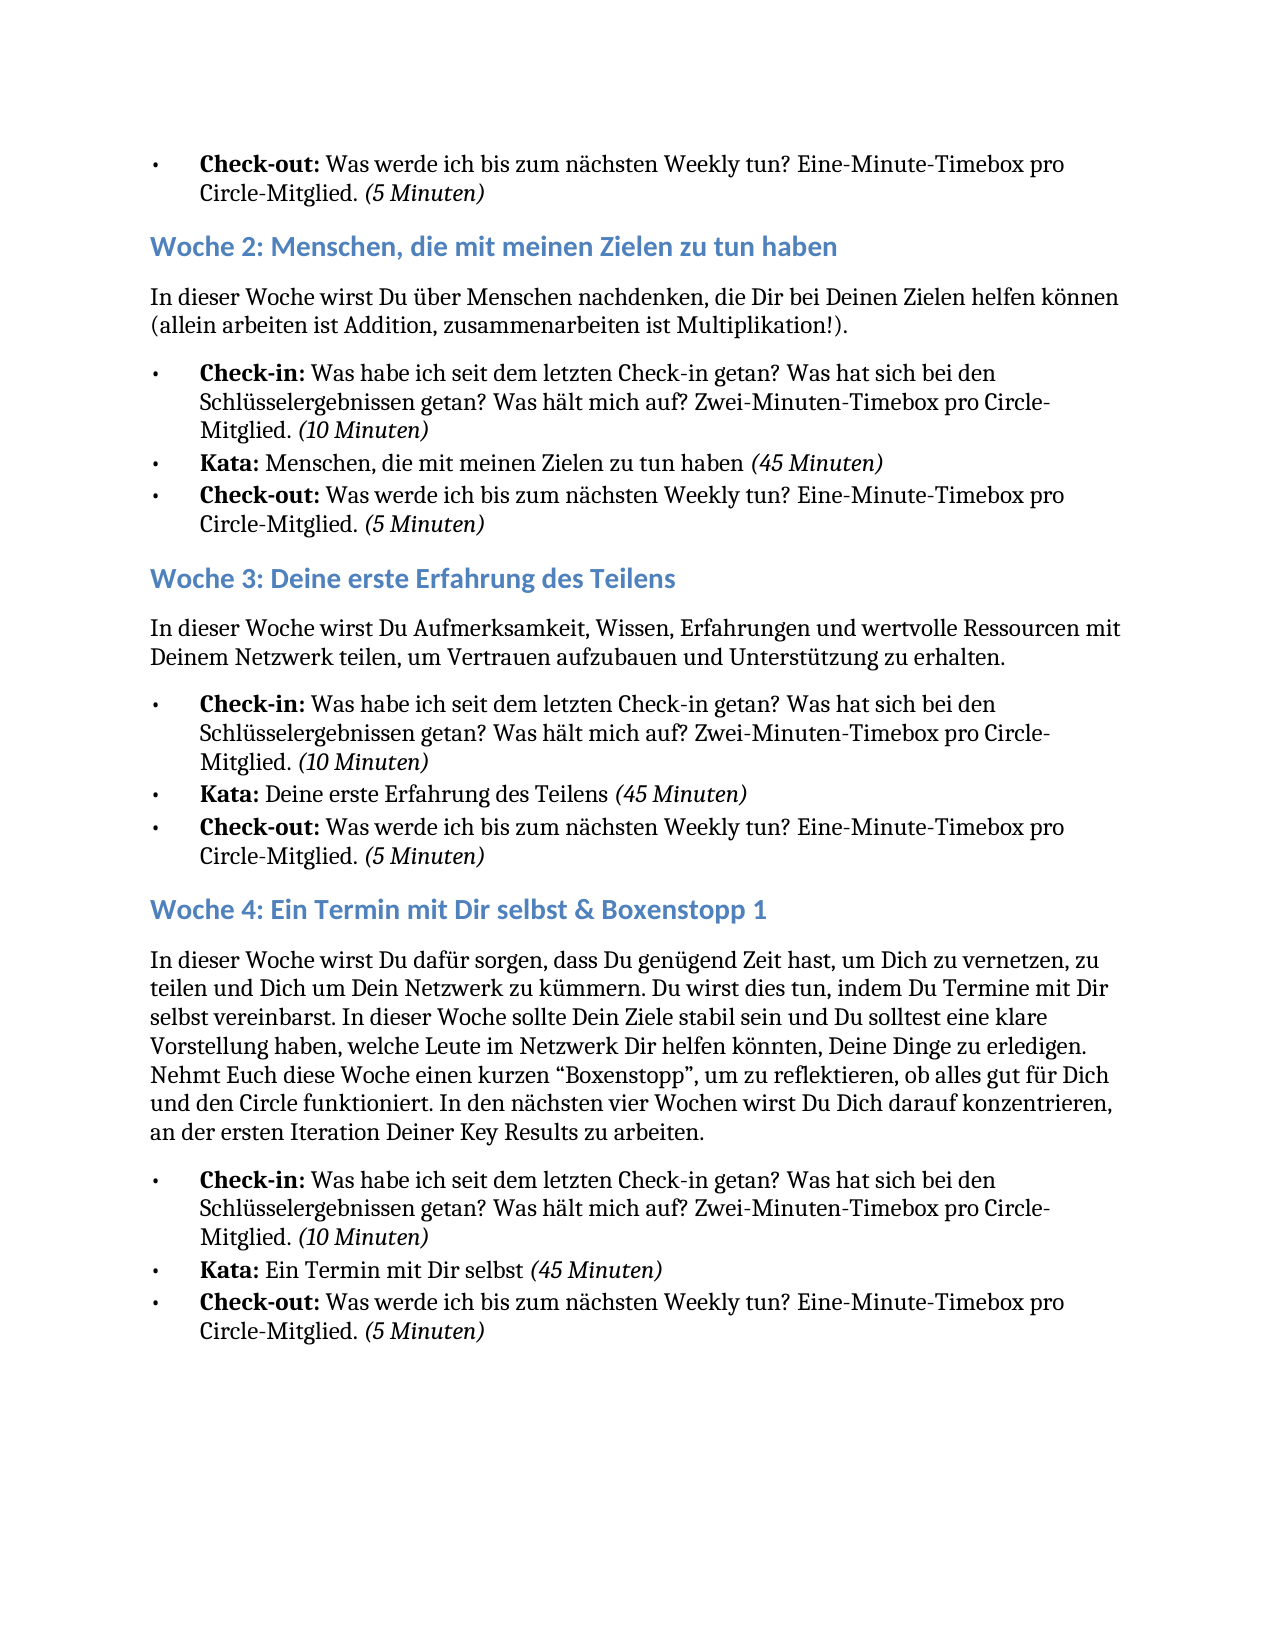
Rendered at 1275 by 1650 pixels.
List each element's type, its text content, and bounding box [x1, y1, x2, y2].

subtitle Woche 4: Ein Termin mit Dir selbst & Boxenstopp 1 [150, 891, 1125, 927]
list Check-out: Was werde ich bis zum nächsten Weekly tun? Eine-Minute-Timebox pro Circle-Mitglied. (5 Minuten) [150, 150, 1125, 207]
list Check-out: Was werde ich bis zum nächsten Weekly tun? Eine-Minute-Timebox pro Circle-Mitglied. (5 Minuten) [150, 481, 1125, 539]
subtitle Woche 3: Deine erste Erfahrung des Teilens [150, 560, 1125, 595]
text In dieser Woche wirst Du dafür sorgen, dass Du genügend Zeit hast, um Dich zu vernetzen, zu teilen und Dich um Dein Netzwerk zu kümmern. Du wirst dies tun, indem Du Termine mit Dir selbst vereinbarst. In dieser Woche sollte Dein Ziele stabil sein und Du solltest eine klare Vorstellung haben, welche Leute im Netzwerk Dir helfen könnten, Deine Dinge zu erledigen. Nehmt Euch diese Woche einen kurzen “Boxenstopp”, um zu reflektieren, ob alles gut für Dich und den Circle funktioniert. In den nächsten vier Wochen wirst Du Dich darauf konzentrieren, an der ersten Iteration Deiner Key Results zu arbeiten. [150, 946, 1125, 1147]
text In dieser Woche wirst Du Aufmerksamkeit, Wissen, Erfahrungen und wertvolle Ressourcen mit Deinem Netzwerk teilen, um Vertrauen aufzubauen und Unterstützung zu erhalten. [150, 614, 1125, 672]
subtitle Woche 2: Menschen, die mit meinen Zielen zu tun haben [150, 228, 1125, 264]
list Check-out: Was werde ich bis zum nächsten Weekly tun? Eine-Minute-Timebox pro Circle-Mitglied. (5 Minuten) [150, 813, 1125, 870]
list Kata: Menschen, die mit meinen Zielen zu tun haben (45 Minuten) [150, 449, 1125, 478]
text In dieser Woche wirst Du über Menschen nachdenken, die Dir bei Deinen Zielen helfen können (allein arbeiten ist Addition, zusammenarbeiten ist Multiplikation!). [150, 283, 1125, 340]
list Check-out: Was werde ich bis zum nächsten Weekly tun? Eine-Minute-Timebox pro Circle-Mitglied. (5 Minuten) [150, 1288, 1125, 1346]
list Kata: Deine erste Erfahrung des Teilens (45 Minuten) [150, 780, 1125, 809]
list Kata: Ein Termin mit Dir selbst (45 Minuten) [150, 1256, 1125, 1284]
